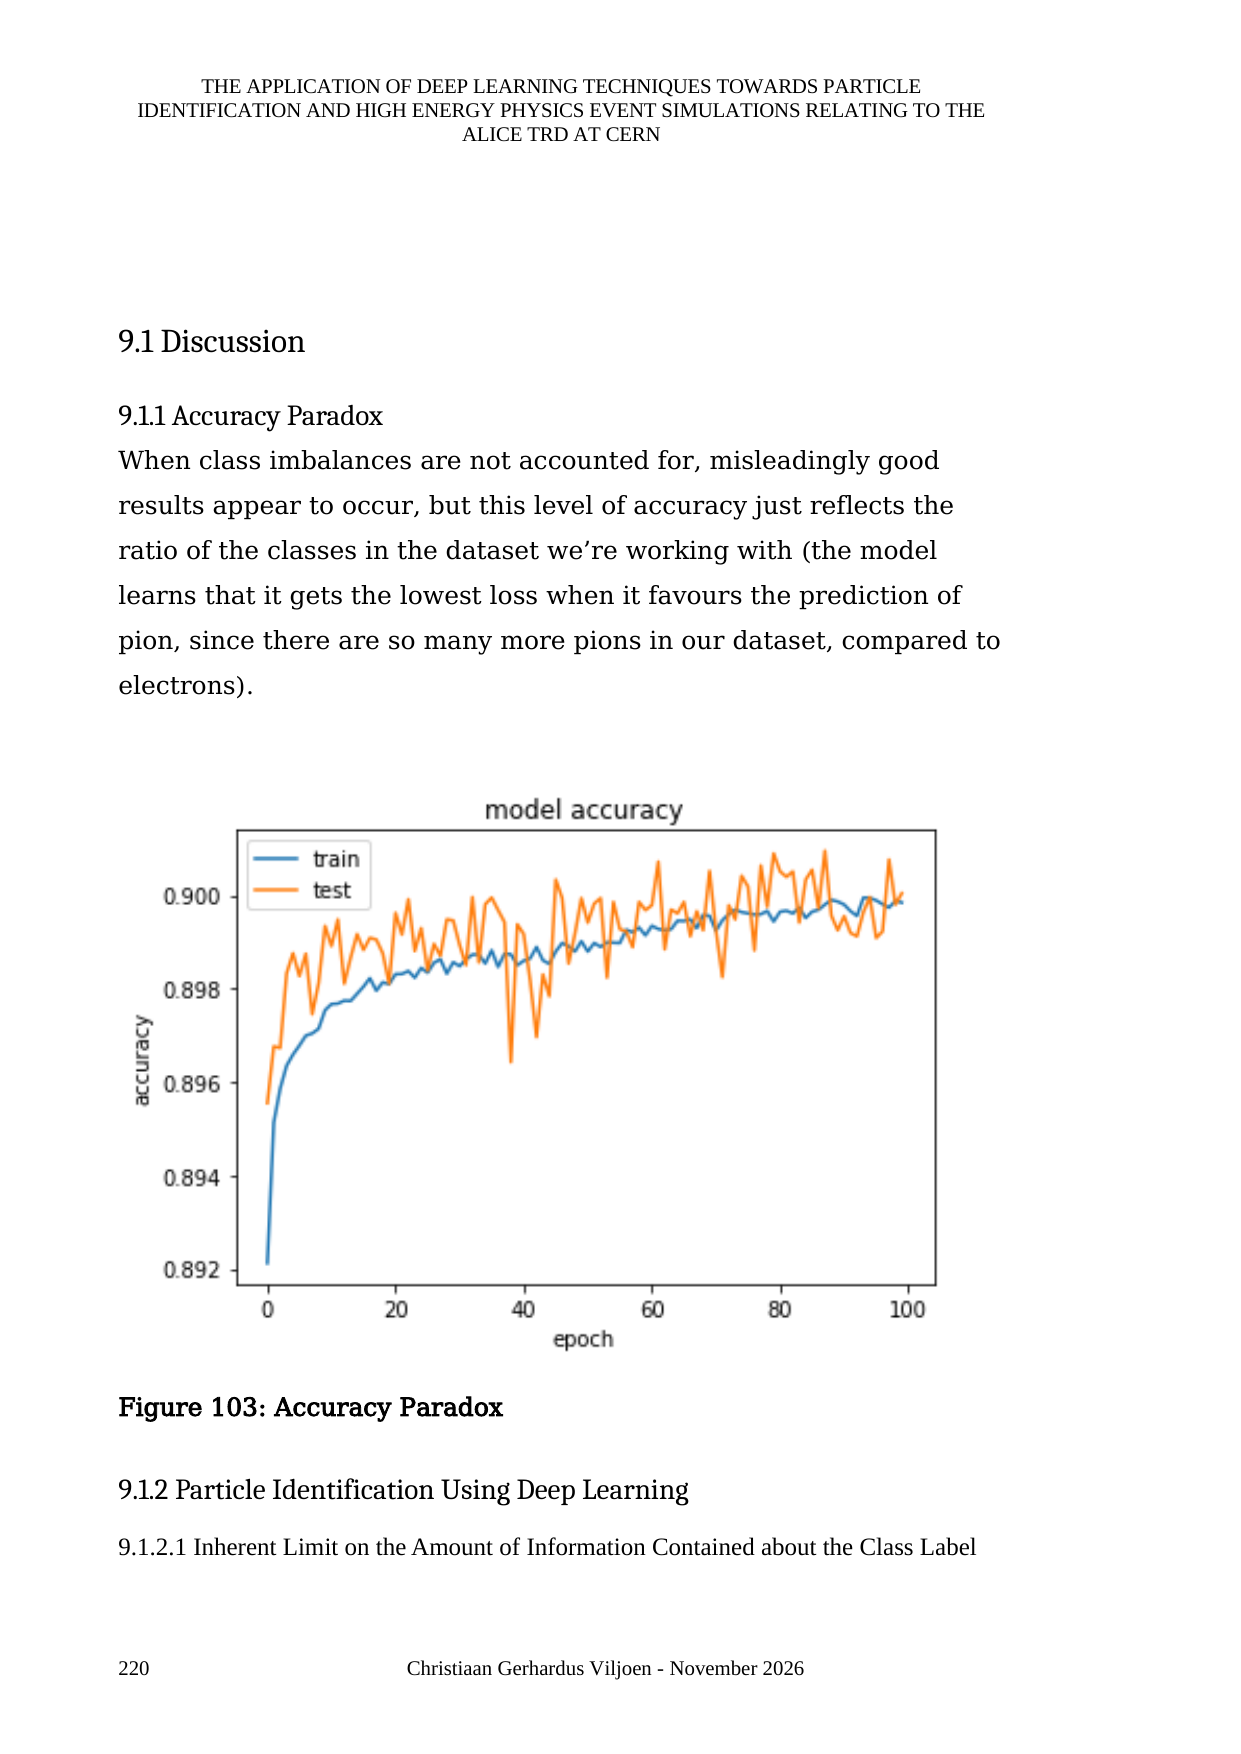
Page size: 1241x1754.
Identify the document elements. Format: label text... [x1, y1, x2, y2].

picture [118, 784, 956, 1364]
subtitle Particle Identification Using Deep Learning [118, 1473, 1004, 1507]
subtitle Accuracy Paradox [118, 399, 1004, 432]
text When class imbalances are not accounted for, misleadingly good results appear to occur, but this level of accuracy just reflects the ratio of the classes in the dataset we’re working with (the model learns that it gets the lowest loss when it favours the prediction of pion, since there are so many more pions in our dataset, compared to electrons). [118, 445, 1004, 700]
subtitle Inherent Limit on the Amount of Information Contained about the Class Label [118, 1532, 1004, 1561]
subtitle Discussion [118, 323, 1004, 361]
